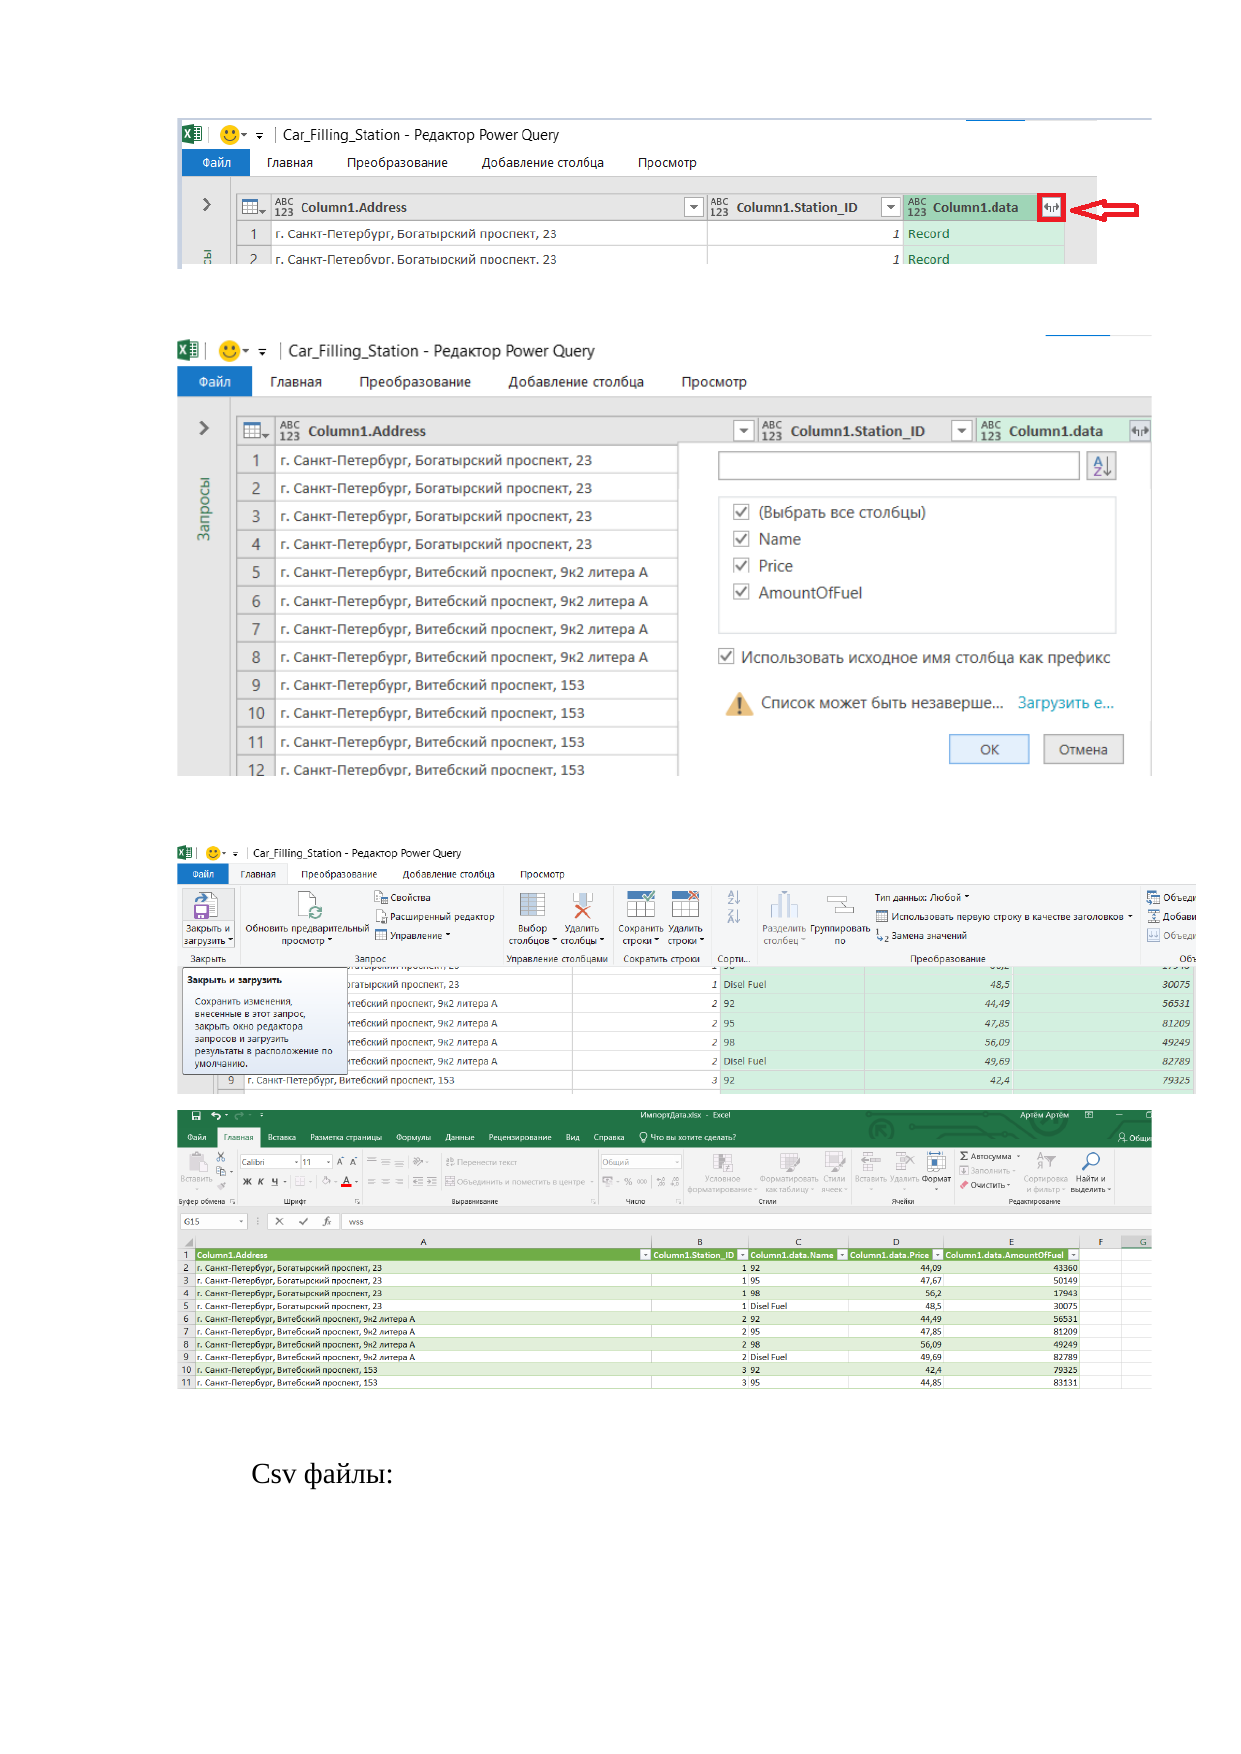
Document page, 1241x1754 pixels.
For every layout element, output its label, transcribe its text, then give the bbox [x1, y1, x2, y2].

picture [177, 335, 1152, 776]
text Csv файлы: [177, 1456, 1152, 1489]
picture [177, 118, 1152, 269]
picture [177, 1110, 1152, 1389]
picture [177, 842, 1196, 1094]
